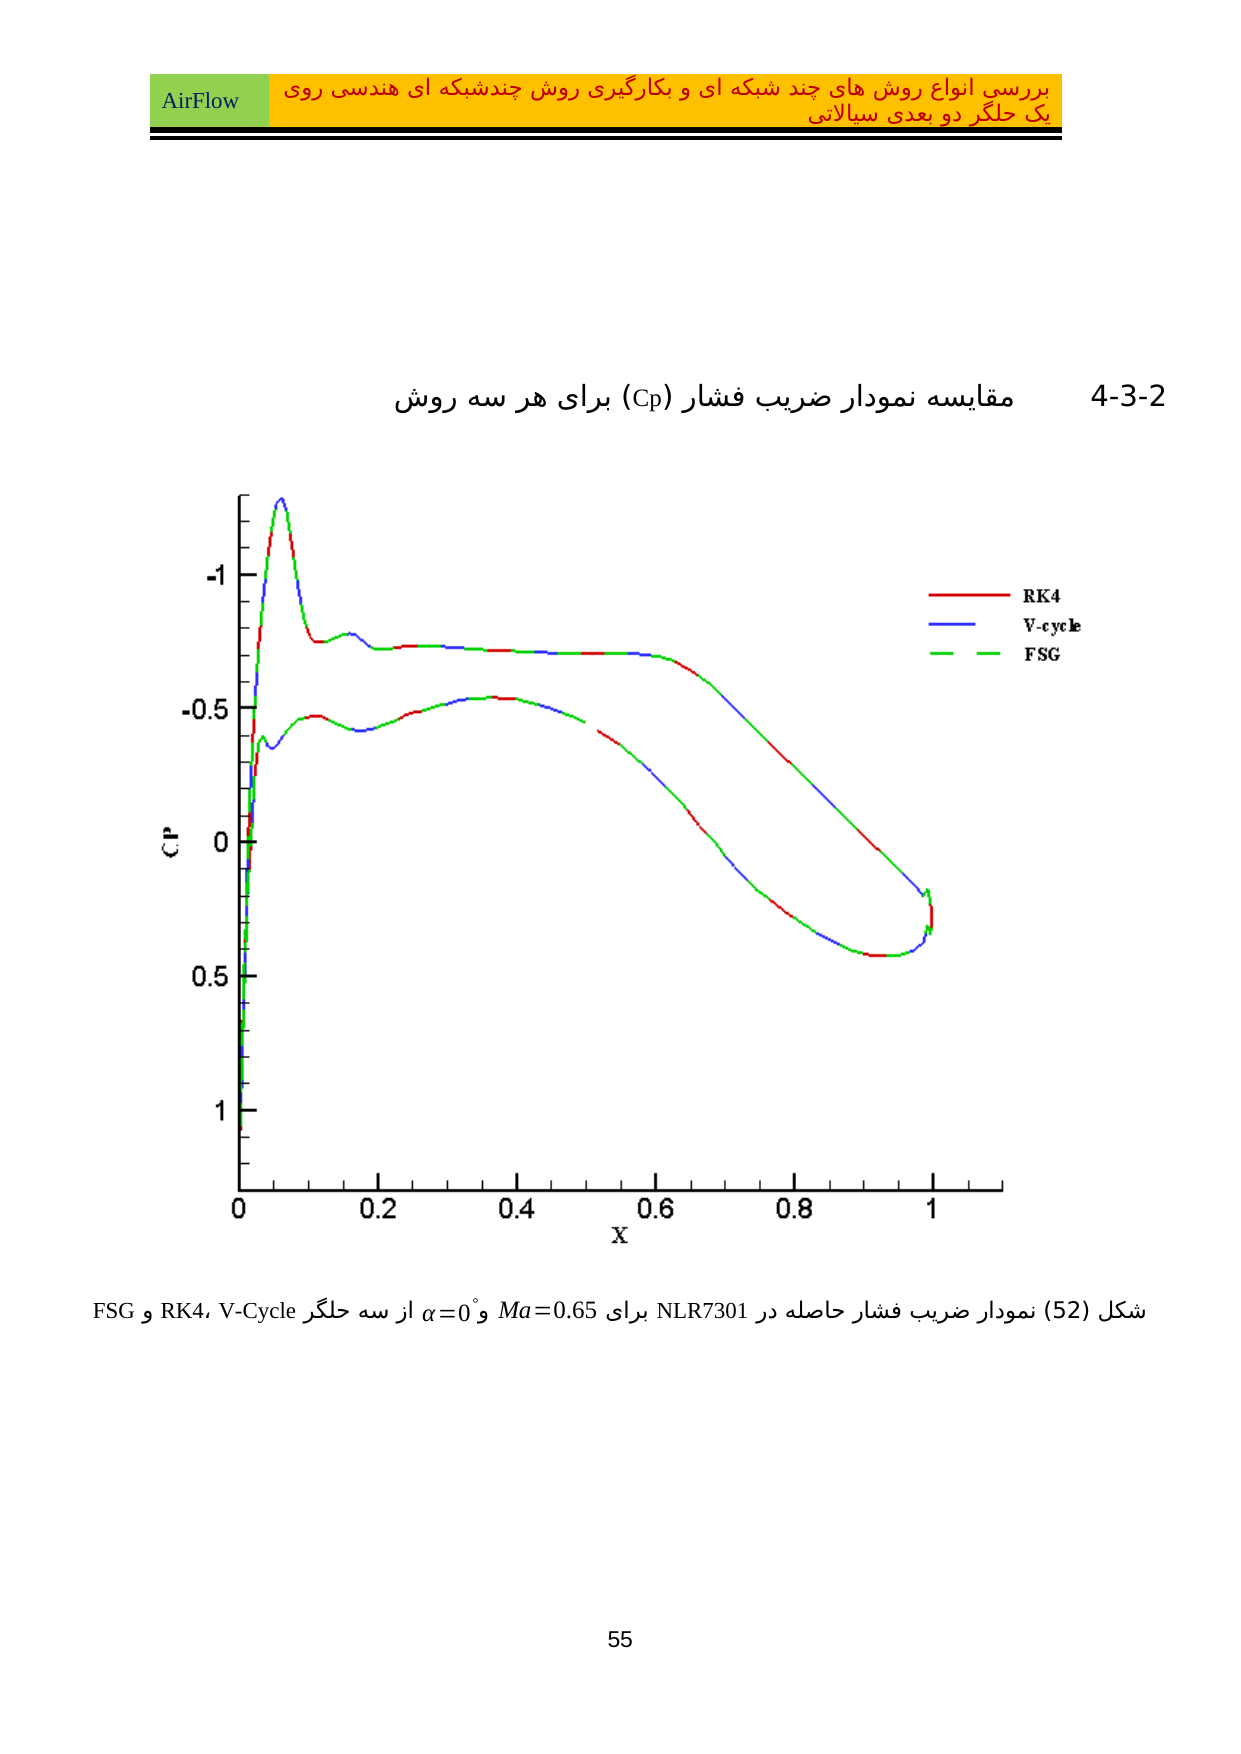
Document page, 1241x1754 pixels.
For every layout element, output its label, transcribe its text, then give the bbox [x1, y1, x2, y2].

picture [150, 480, 1090, 1255]
list مقایسه نمودار ضریب فشار (Cp) برای هر سه روش [150, 379, 1090, 413]
